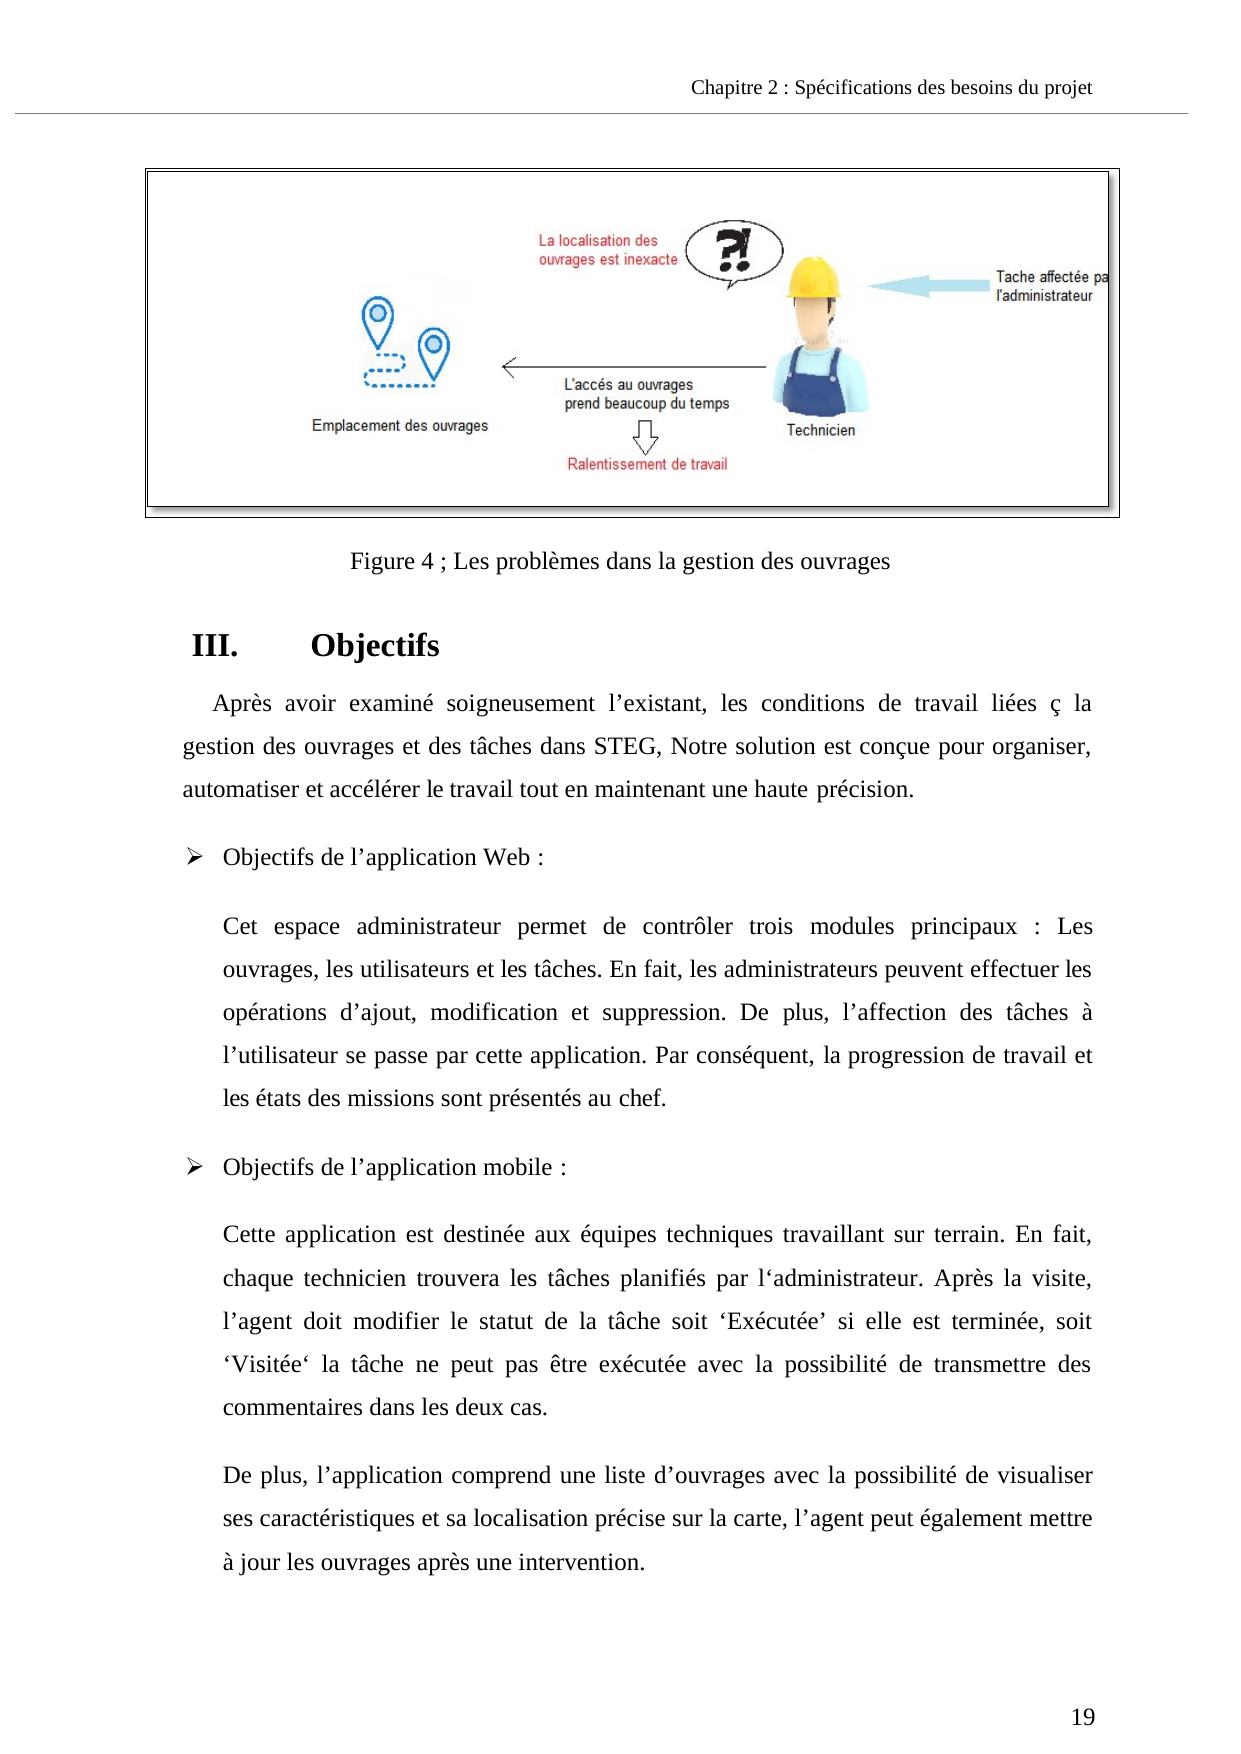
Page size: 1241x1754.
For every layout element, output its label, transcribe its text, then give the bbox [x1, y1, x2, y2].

text De plus, l’application comprend une liste d’ouvrages avec la possibilité de visualiser ses caractéristiques et sa localisation précise sur la carte, l’agent peut également mettre à jour les ouvrages après une intervention. [223, 1460, 1094, 1575]
text Après avoir examiné soigneusement l’existant, les conditions de travail liées ç la gestion des ouvrages et des tâches dans STEG, Notre solution est conçue pour organiser, automatiser et accélérer le travail tout en maintenant une haute précision. [182, 688, 1093, 803]
text Cette application est destinée aux équipes techniques travaillant sur terrain. En fait, chaque technicien trouvera les tâches planifiés par l‘administrateur. Après la visite, l’agent doit modifier le statut de la tâche soit ‘Exécutée’ si elle est terminée, soit ‘Visitée‘ la tâche ne peut pas être exécutée avec la possibilité de transmettre des commentaires dans les deux cas. [223, 1219, 1093, 1421]
picture [146, 169, 1119, 517]
text Figure 4 ; Les problèmes dans la gestion des ouvrages [202, 546, 1038, 574]
list Objectifs de l’application Web : [185, 842, 1148, 871]
text Cet espace administrateur permet de contrôler trois modules principaux : Les ouvrages, les utilisateurs et les tâches. En fait, les administrateurs peuvent effectuer les opérations d’ajout, modification et suppression. De plus, l’affection des tâches à l’utilisateur se passe par cette application. Par conséquent, la progression de travail et les états des missions sont présentés au chef. [223, 911, 1093, 1112]
list Objectifs de l’application mobile : [185, 1152, 1148, 1180]
subtitle Objectifs [191, 626, 1148, 664]
